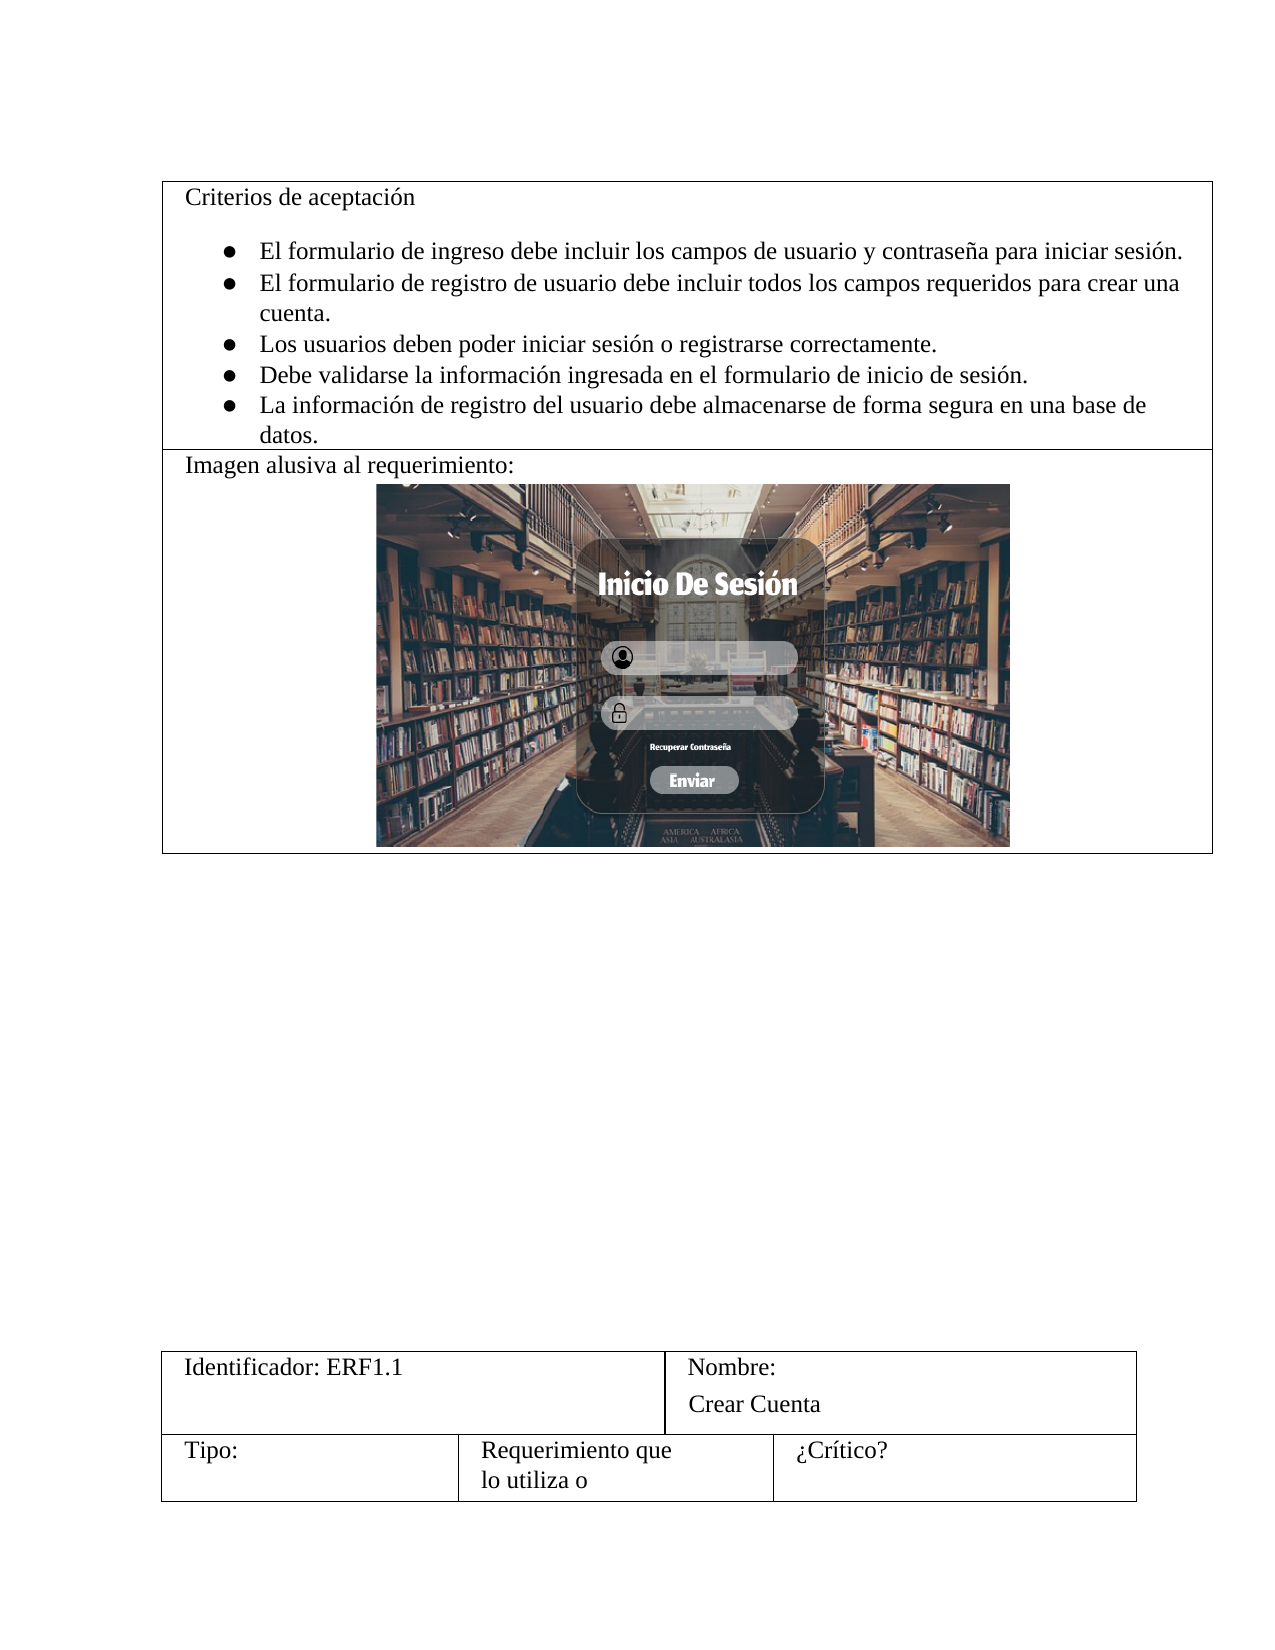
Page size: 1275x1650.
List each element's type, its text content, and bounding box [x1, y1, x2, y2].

table_cell ¿Crítico? Si [774, 1435, 1136, 1501]
table_header Identificador: ERF1.1 [162, 1352, 664, 1434]
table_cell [459, 1435, 773, 1501]
table_header Criterios de aceptación El formulario de ingreso debe incluir los campos de usuario y contraseña para iniciar sesión. El formulario de registro de usuario debe incluir todos los campos requeridos para crear una cuenta. Los usuarios deben poder iniciar sesión o registrarse correctamente. Debe validarse la información ingresada en el formulario de inicio de sesión. La información de registro del usuario debe almacenarse de forma segura en una base de datos. [163, 182, 1212, 449]
table_header Nombre: Crear Cuenta [666, 1352, 1136, 1434]
picture [376, 484, 1010, 847]
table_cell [162, 1435, 458, 1501]
table_cell Imagen alusiva al requerimiento: [163, 450, 1212, 852]
